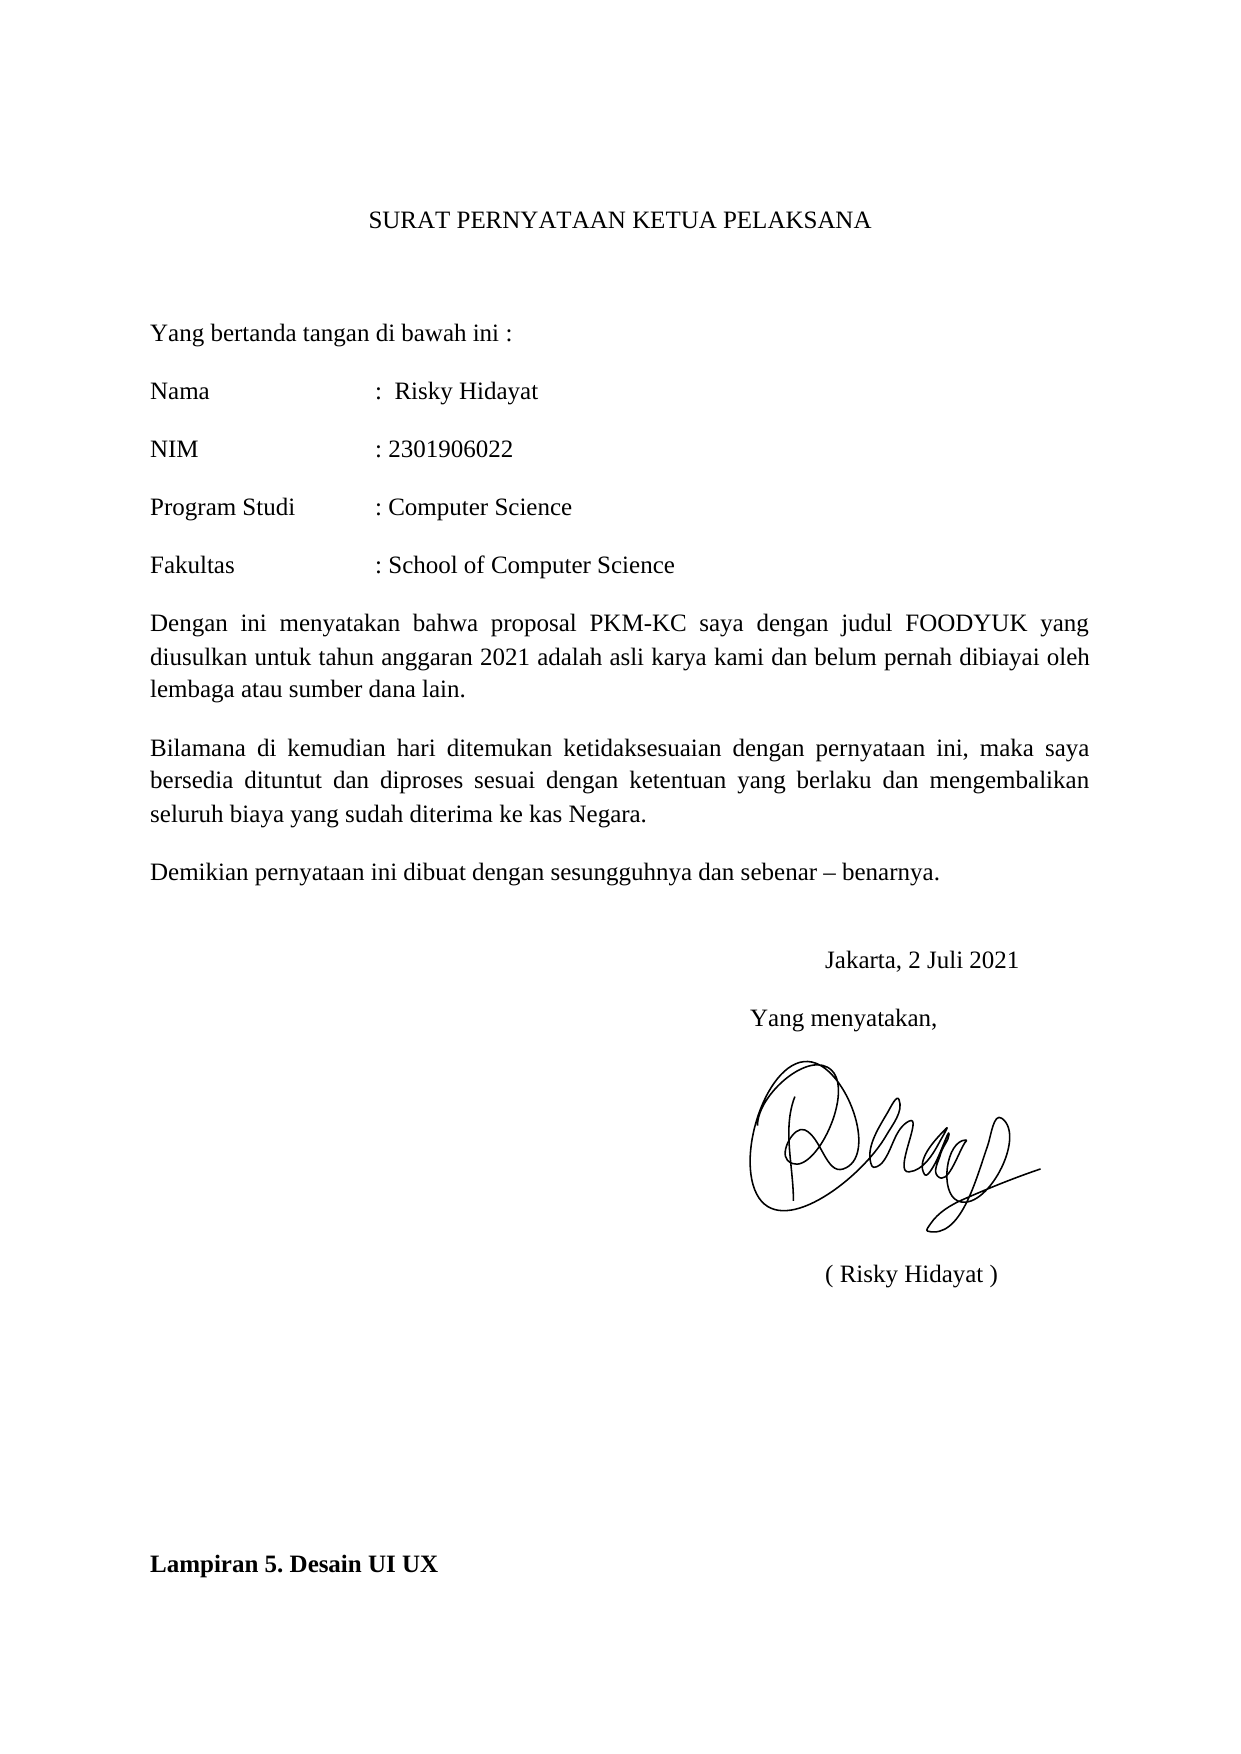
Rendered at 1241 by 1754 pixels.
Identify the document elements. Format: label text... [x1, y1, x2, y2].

text NIM : 2301906022 [150, 434, 1090, 463]
text SURAT PERNYATAAN KETUA PELAKSANA [150, 205, 1090, 234]
text Demikian pernyataan ini dibuat dengan sesungguhnya dan sebenar – benarnya. [150, 857, 1090, 885]
text Yang bertanda tangan di bawah ini : [150, 318, 1090, 347]
text Dengan ini menyatakan bahwa proposal PKM-KC saya dengan judul FOODYUK yang diusulkan untuk tahun anggaran 2021 adalah asli karya kami dan belum pernah dibiayai oleh lembaga atau sumber dana lain. [150, 608, 1090, 703]
text Nama : Risky Hidayat [150, 376, 1090, 405]
text Fakultas : School of Computer Science [150, 551, 1090, 579]
text Jakarta, 2 Juli 2021 [150, 915, 1090, 974]
text Bilamana di kemudian hari ditemukan ketidaksesuaian dengan pernyataan ini, maka saya bersedia dituntut dan diproses sesuai dengan ketentuan yang berlaku dan mengembalikan seluruh biaya yang sudah diterima ke kas Negara. [150, 733, 1090, 827]
text Yang menyatakan, [150, 1003, 1090, 1032]
text Program Studi : Computer Science [150, 492, 1090, 521]
text ( Risky Hidayat ) [150, 1259, 1090, 1288]
text Lampiran 5. Desain UI UX [150, 1549, 1090, 1578]
